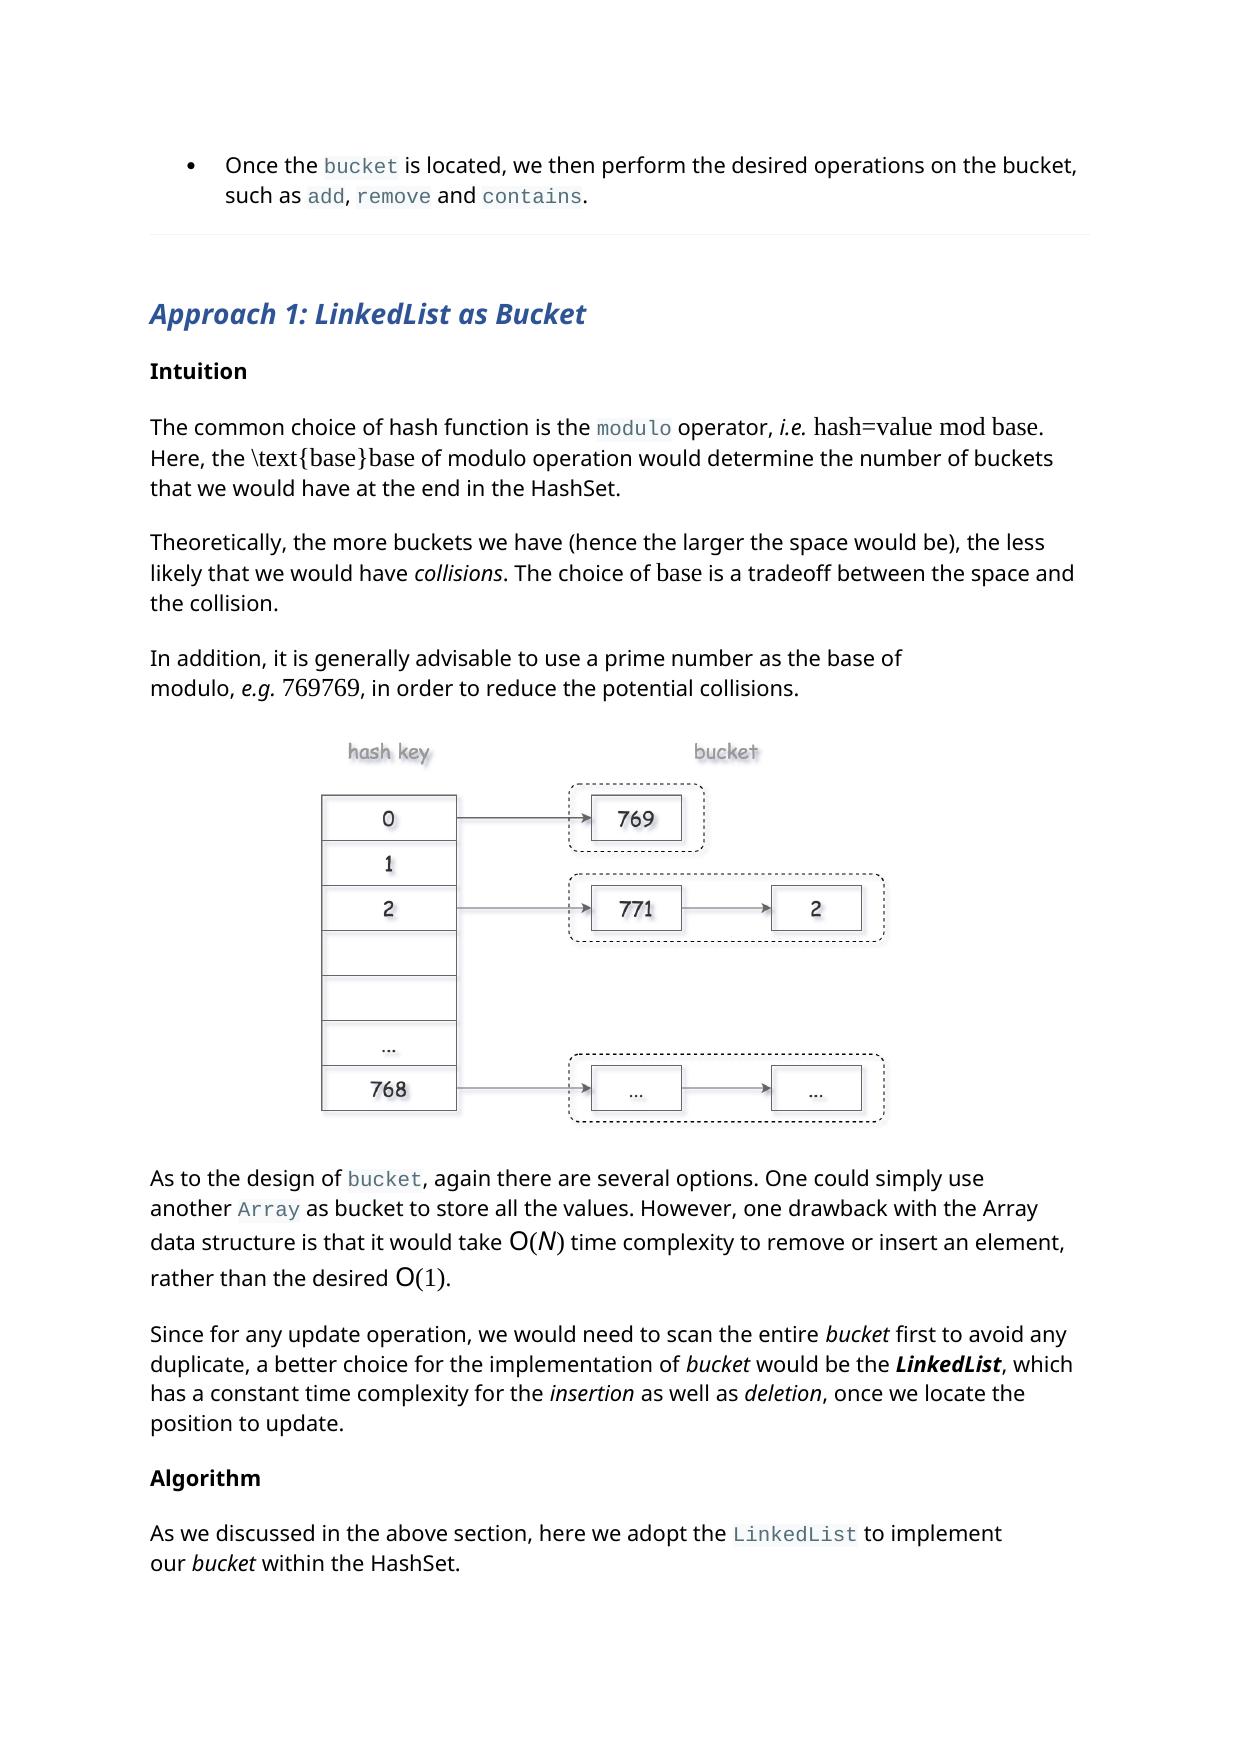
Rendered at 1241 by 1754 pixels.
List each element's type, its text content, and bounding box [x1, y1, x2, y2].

text As we discussed in the above section, here we adopt the LinkedList to implement our bucket within the HashSet. [150, 1518, 1090, 1577]
text As to the design of bucket, again there are several options. One could simply use another Array as bucket to store all the values. However, one drawback with the Array data structure is that it would take O(N) time complexity to remove or insert an element, rather than the desired O(1). [150, 1163, 1090, 1294]
text Since for any update operation, we would need to scan the entire bucket first to avoid any duplicate, a better choice for the implementation of bucket would be the LinkedList, which has a constant time complexity for the insertion as well as deletion, once we locate the position to update. [150, 1319, 1090, 1438]
text Algorithm [150, 1463, 1090, 1493]
text Theoretically, the more buckets we have (hence the larger the space would be), the less likely that we would have collisions. The choice of base is a tradeoff between the space and the collision. [150, 527, 1090, 618]
subtitle Approach 1: LinkedList as Bucket [150, 294, 1090, 333]
text The common choice of hash function is the modulo operator, i.e. hash=value mod base. Here, the \text{base}base of modulo operation would determine the number of buckets that we would have at the end in the HashSet. [150, 411, 1090, 502]
text Intuition [150, 356, 1090, 386]
text In addition, it is generally advisable to use a prime number as the base of modulo, e.g. 769769, in order to reduce the potential collisions. [150, 643, 1090, 703]
list Once the bucket is located, we then perform the desired operations on the bucket, such as add, remove and contains. [187, 150, 1090, 209]
picture [150, 728, 1091, 1139]
